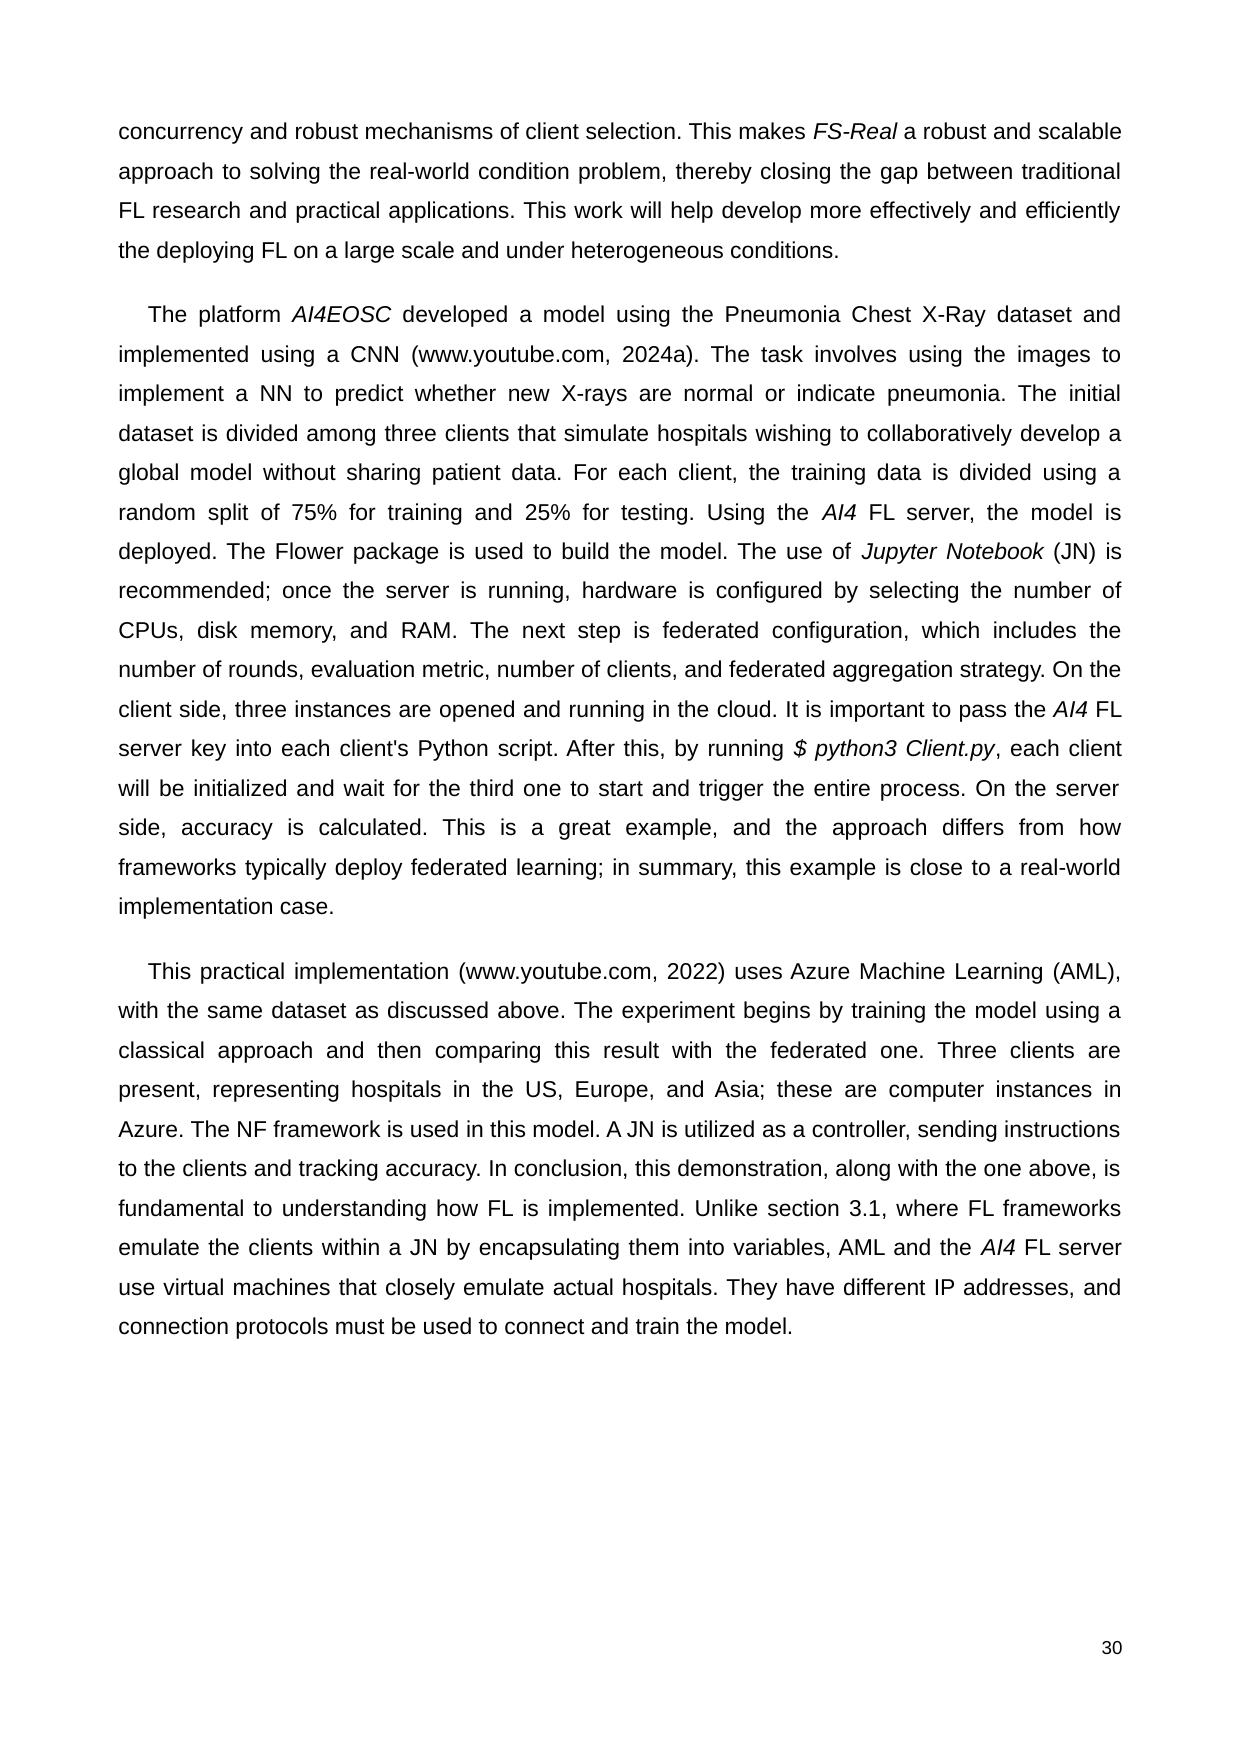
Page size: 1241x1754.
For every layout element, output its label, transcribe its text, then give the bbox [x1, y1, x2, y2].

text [118, 118, 1122, 263]
text The platform AI4EOSC developed a model using the Pneumonia Chest X-Ray dataset and implemented using a CNN (www.youtube.com, 2024a). The task involves using the images to implement a NN to predict whether new X-rays are normal or indicate pneumonia. The initial dataset is divided among three clients that simulate hospitals wishing to collaboratively develop a global model without sharing patient data. For each client, the training data is divided using a random split of 75% for training and 25% for testing. Using the AI4 FL server, the model is deployed. The Flower package is used to build the model. The use of Jupyter Notebook (JN) is recommended; once the server is running, hardware is configured by selecting the number of CPUs, disk memory, and RAM. The next step is federated configuration, which includes the number of rounds, evaluation metric, number of clients, and federated aggregation strategy. On the client side, three instances are opened and running in the cloud. It is important to pass the AI4 FL server key into each client's Python script. After this, by running $ python3 Client.py, each client will be initialized and wait for the third one to start and trigger the entire process. On the server side, accuracy is calculated. This is a great example, and the approach differs from how frameworks typically deploy federated learning; in summary, this example is close to a real-world implementation case. [118, 301, 1122, 919]
text This practical implementation (www.youtube.com, 2022) uses Azure Machine Learning (AML), with the same dataset as discussed above. The experiment begins by training the model using a classical approach and then comparing this result with the federated one. Three clients are present, representing hospitals in the US, Europe, and Asia; these are computer instances in Azure. The NF framework is used in this model. A JN is utilized as a controller, sending instructions to the clients and tracking accuracy. In conclusion, this demonstration, along with the one above, is fundamental to understanding how FL is implemented. Unlike section 3.1, where FL frameworks emulate the clients within a JN by encapsulating them into variables, AML and the AI4 FL server use virtual machines that closely emulate actual hospitals. They have different IP addresses, and connection protocols must be used to connect and train the model. [118, 958, 1122, 1339]
